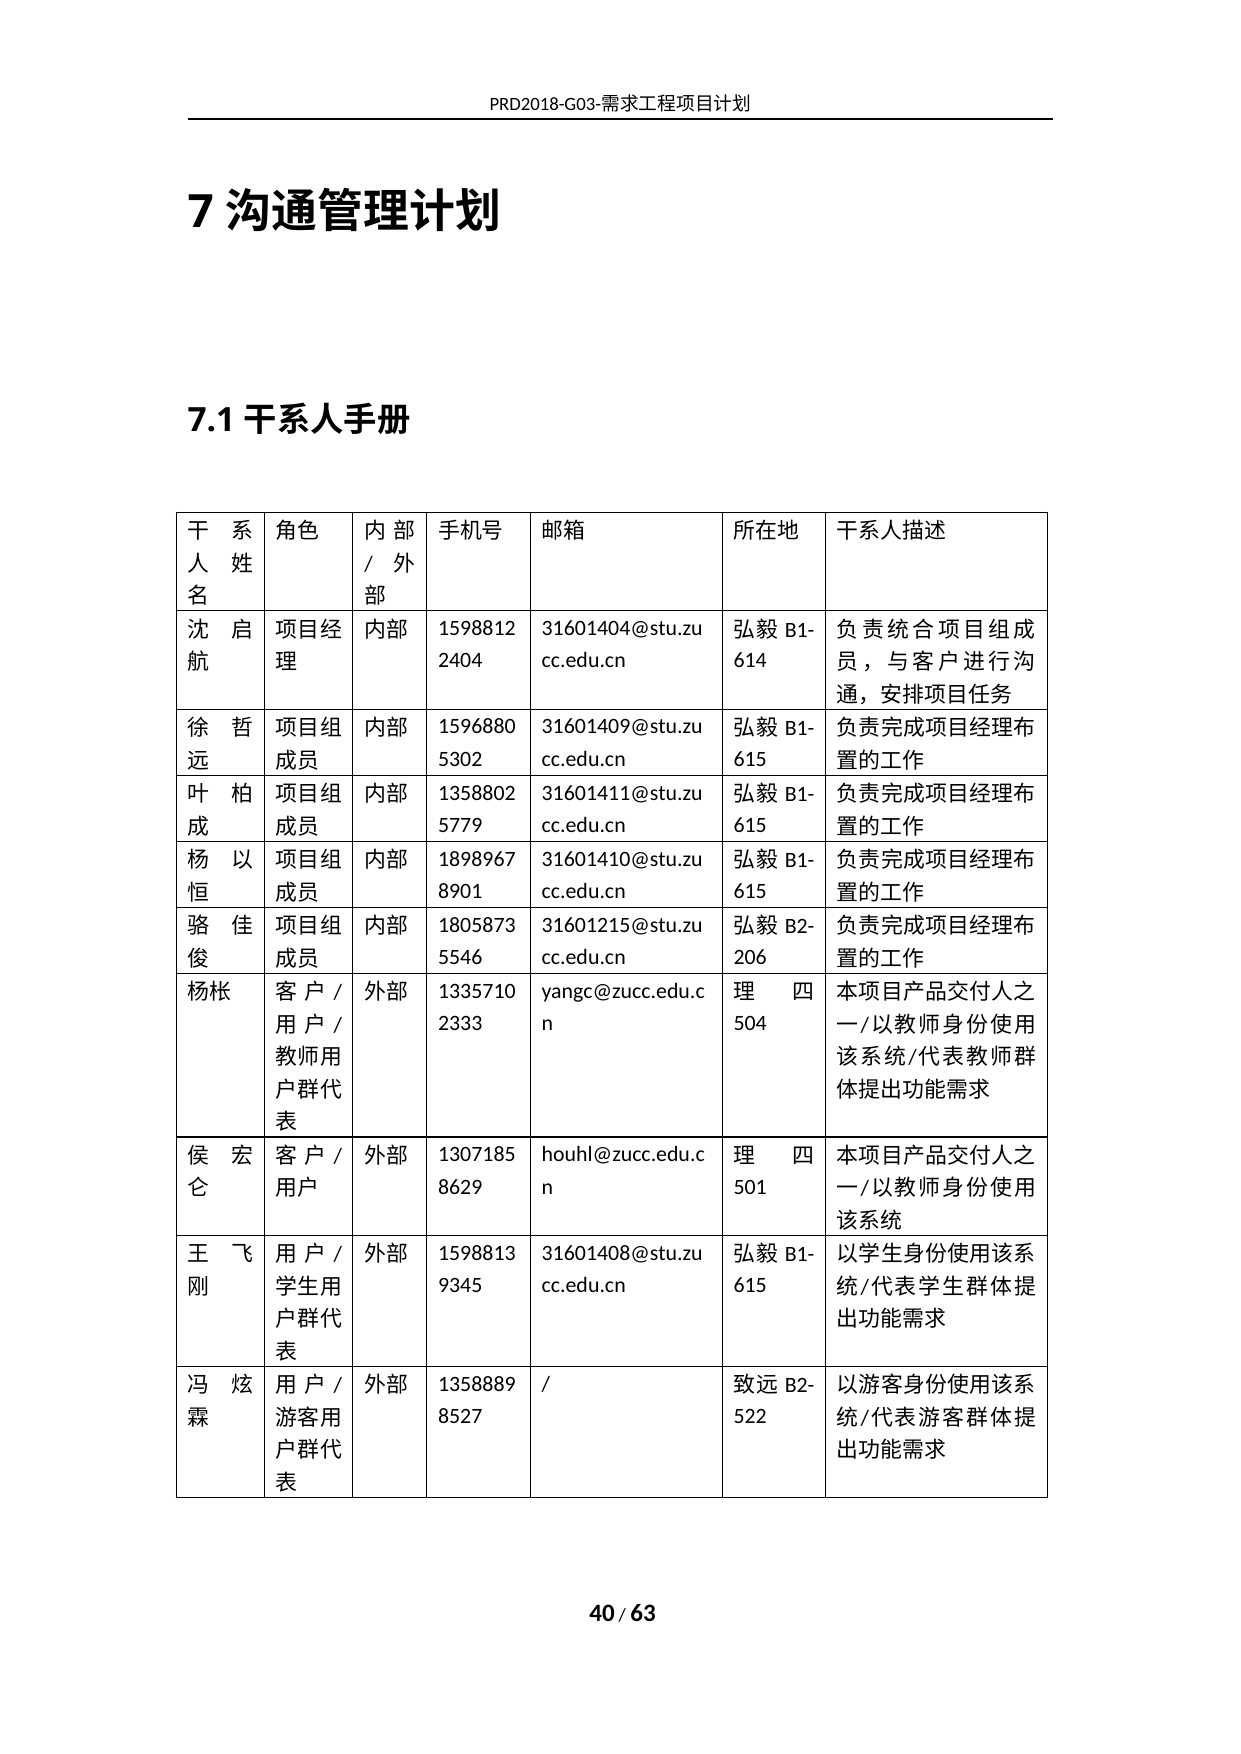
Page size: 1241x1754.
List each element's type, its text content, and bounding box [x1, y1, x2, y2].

table_cell 31601408@stu.zucc.edu.cn [531, 1236, 722, 1366]
table_cell 内部 [353, 611, 426, 709]
table_cell 15988139345 [427, 1236, 530, 1366]
table_header 所在地 [723, 513, 825, 610]
table_cell 弘毅B1-615 [723, 842, 825, 907]
table_cell 31601404@stu.zucc.edu.cn [531, 611, 722, 709]
table_cell 负责完成项目经理布置的工作 [826, 710, 1047, 775]
table_cell 项目组成员 [265, 842, 352, 907]
table_cell houhl@zucc.edu.cn [531, 1138, 722, 1235]
table_cell 王飞刚 [177, 1236, 264, 1366]
table_cell 本项目产品交付人之一/以教师身份使用该系统/代表教师群体提出功能需求 [826, 974, 1047, 1136]
table_cell 内部 [353, 776, 426, 841]
table_cell 项目组成员 [265, 776, 352, 841]
table_cell 负责完成项目经理布置的工作 [826, 908, 1047, 973]
table_cell 18058735546 [427, 908, 530, 973]
table_cell 内部 [353, 710, 426, 775]
table_cell 叶柏成 [177, 776, 264, 841]
table_cell 负责完成项目经理布置的工作 [826, 776, 1047, 841]
table_cell 15968805302 [427, 710, 530, 775]
table_cell 项目经理 [265, 611, 352, 709]
table_cell 18989678901 [427, 842, 530, 907]
table_header 角色 [265, 513, 352, 610]
table_cell 以学生身份使用该系统/代表学生群体提出功能需求 [826, 1236, 1047, 1366]
table_cell 骆佳俊 [177, 908, 264, 973]
table_cell 沈启航 [177, 611, 264, 709]
table_cell 13357102333 [427, 974, 530, 1136]
table_cell 致远B2-522 [723, 1367, 825, 1497]
table_cell 13588898527 [427, 1367, 530, 1497]
table_cell 外部 [353, 1138, 426, 1235]
table_cell 31601409@stu.zucc.edu.cn [531, 710, 722, 775]
table_cell 客户/用户 [265, 1138, 352, 1235]
table_cell 弘毅B1-615 [723, 1236, 825, 1366]
subtitle 7.1 干系人手册 [187, 384, 1053, 449]
table_header 手机号 [427, 513, 530, 610]
table_header 干系人姓名 [177, 513, 264, 610]
table_cell 31601411@stu.zucc.edu.cn [531, 776, 722, 841]
table_cell 杨以恒 [177, 842, 264, 907]
table_cell 内部 [353, 908, 426, 973]
table_cell 理四 504 [723, 974, 825, 1136]
table_cell 15988122404 [427, 611, 530, 709]
table_cell 弘毅B1-615 [723, 776, 825, 841]
table_cell 冯炫霖 [177, 1367, 264, 1497]
table_cell 杨枨 [177, 974, 264, 1136]
table_cell 31601215@stu.zucc.edu.cn [531, 908, 722, 973]
table_cell 弘毅B1-614 [723, 611, 825, 709]
table_cell 理四 501 [723, 1138, 825, 1235]
table_cell 外部 [353, 974, 426, 1136]
table_cell 弘毅B1-615 [723, 710, 825, 775]
table_cell 外部 [353, 1367, 426, 1497]
table_cell 项目组成员 [265, 710, 352, 775]
table_cell 负责完成项目经理布置的工作 [826, 842, 1047, 907]
table_header 干系人描述 [826, 513, 1047, 610]
table_header 邮箱 [531, 513, 722, 610]
table_cell 13588025779 [427, 776, 530, 841]
table_cell 侯宏仑 [177, 1138, 264, 1235]
table_cell 负责统合项目组成员，与客户进行沟通，安排项目任务 [826, 611, 1047, 709]
table_cell 项目组成员 [265, 908, 352, 973]
table_cell yangc@zucc.edu.cn [531, 974, 722, 1136]
table_cell 徐哲远 [177, 710, 264, 775]
table_cell 本项目产品交付人之一/以教师身份使用该系统 [826, 1138, 1047, 1235]
table_cell 弘毅B2-206 [723, 908, 825, 973]
table_cell 客户/用户/教师用户群代表 [265, 974, 352, 1136]
table_cell 外部 [353, 1236, 426, 1366]
subtitle 7 沟通管理计划 [187, 158, 1053, 256]
table_cell 用户/游客用户群代表 [265, 1367, 352, 1497]
table_header 内部/外部 [353, 513, 426, 610]
table_cell 内部 [353, 842, 426, 907]
table_cell 31601410@stu.zucc.edu.cn [531, 842, 722, 907]
table_cell 以游客身份使用该系统/代表游客群体提出功能需求 [826, 1367, 1047, 1497]
table_cell / [531, 1367, 722, 1497]
table_cell 用户/学生用户群代表 [265, 1236, 352, 1366]
table_cell 13071858629 [427, 1138, 530, 1235]
